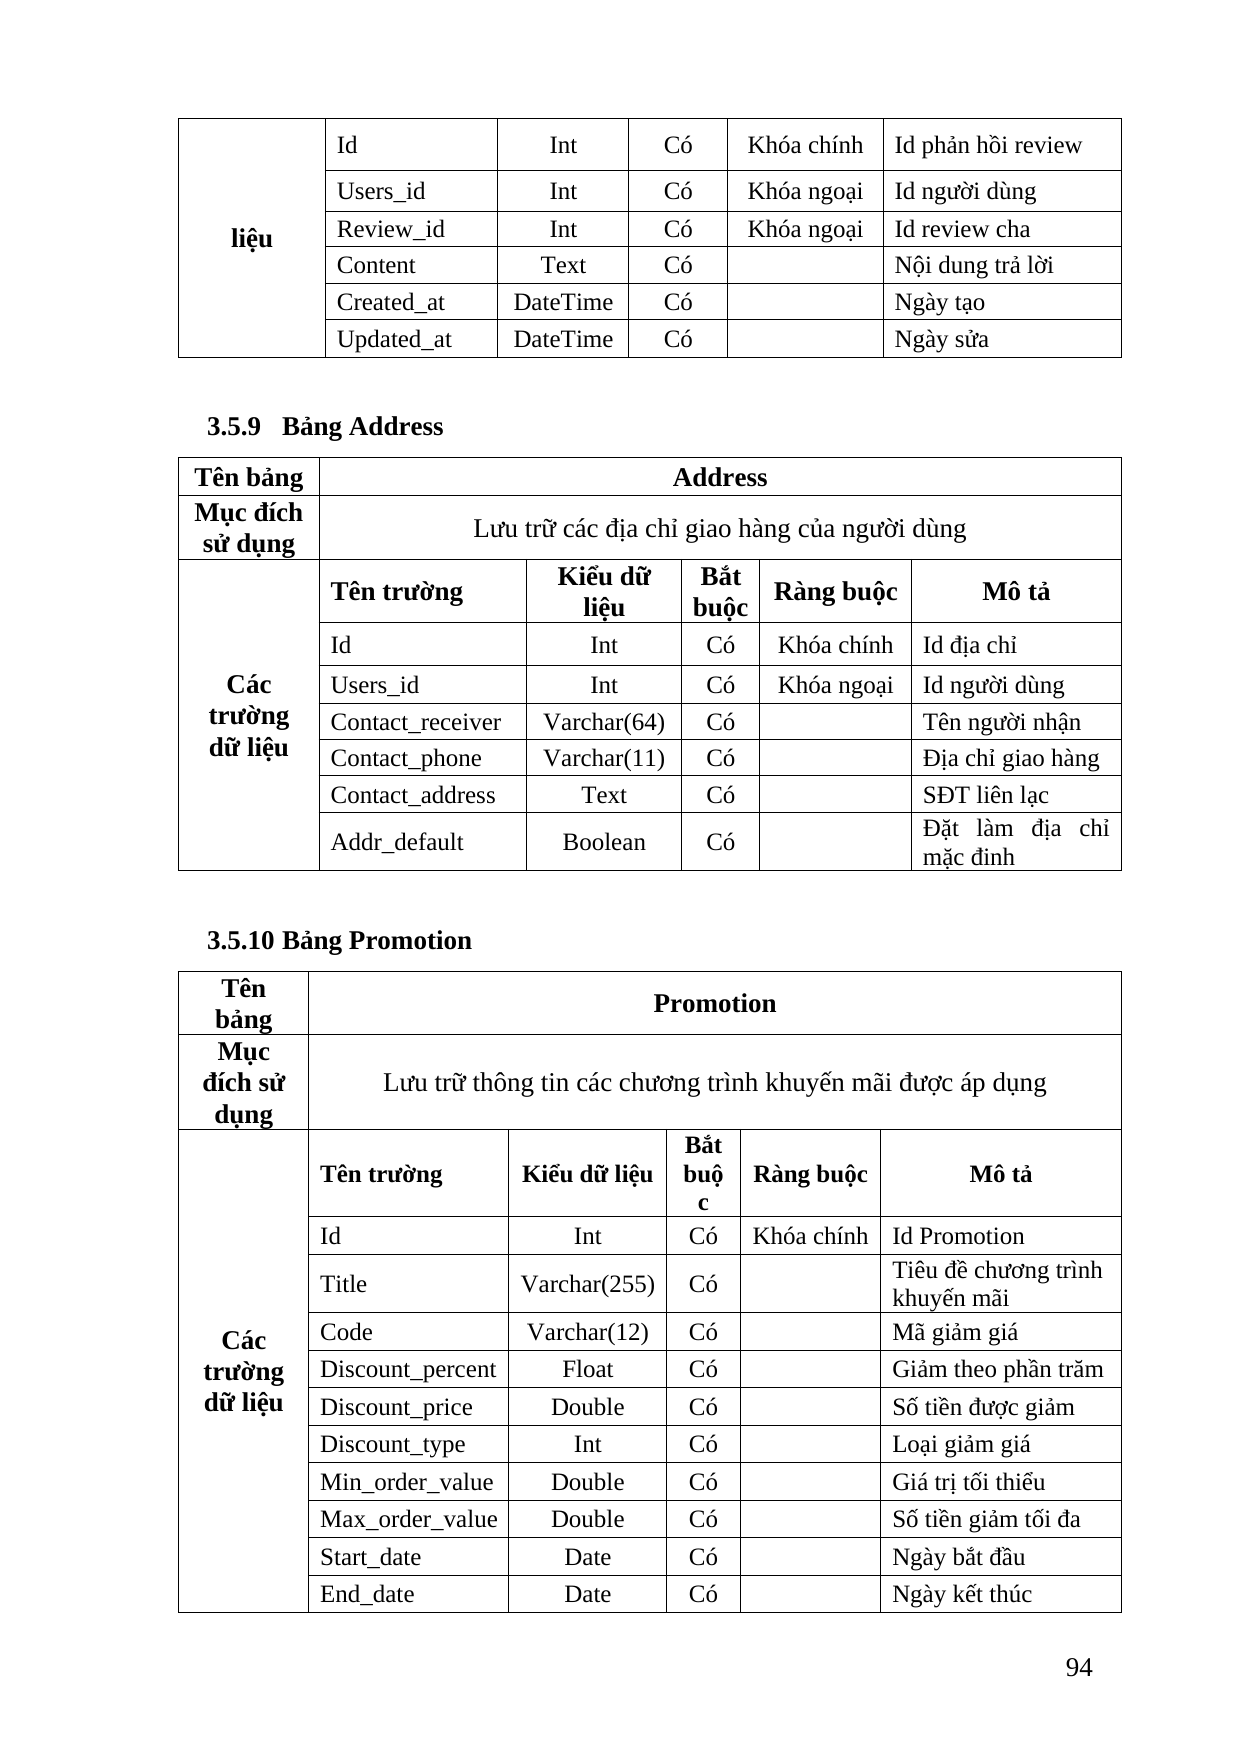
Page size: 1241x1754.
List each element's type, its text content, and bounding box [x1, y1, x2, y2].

table_cell [760, 704, 911, 739]
table_cell Id phản hồi review [884, 119, 1121, 169]
table_cell Mã giảm giá [881, 1313, 1121, 1350]
table_cell [741, 1576, 880, 1612]
table_cell Loại giảm giá [881, 1426, 1121, 1462]
table_cell Mục đích sử dụng [179, 496, 319, 559]
table_cell Có [682, 776, 759, 812]
table_cell [741, 1351, 880, 1387]
table_header Address [320, 458, 1121, 495]
table_cell Tên trường [320, 560, 526, 622]
table_cell [741, 1538, 880, 1575]
table_cell Varchar(11) [527, 740, 681, 775]
table_cell Có [667, 1313, 740, 1350]
table_cell Có [629, 320, 727, 357]
table_cell Discount_price [309, 1388, 508, 1425]
table_cell Khóa chính [728, 119, 883, 169]
table_cell Có [667, 1388, 740, 1425]
table_cell Ngày sửa [884, 320, 1121, 357]
table_cell Content [326, 247, 497, 283]
table_cell Users_id [320, 666, 526, 702]
table_cell Int [498, 119, 628, 169]
table_cell Text [527, 776, 681, 812]
table_cell Created_at [326, 284, 497, 319]
table_cell Mục đích sử dụng [179, 1035, 308, 1129]
table_cell Khóa chính [741, 1217, 880, 1254]
table_cell Min_order_value [309, 1463, 508, 1500]
table_cell Các trường dữ liệu [179, 1130, 308, 1612]
table_cell Float [509, 1351, 666, 1387]
table_cell Text [498, 247, 628, 283]
table_cell Đặt làm địa chỉ mặc đinh [912, 813, 1121, 870]
table_cell Contact_receiver [320, 704, 526, 739]
table_cell Double [509, 1388, 666, 1425]
table_cell [728, 284, 883, 319]
table_header Tên bảng [179, 458, 319, 495]
table_cell Addr_default [320, 813, 526, 870]
table_cell Số tiền được giảm [881, 1388, 1121, 1425]
table_cell Updated_at [326, 320, 497, 357]
table_cell Kiểu dữ liệu [527, 560, 681, 622]
table_cell Có [667, 1538, 740, 1575]
table_cell Title [309, 1255, 508, 1312]
table_cell Có [667, 1463, 740, 1500]
table_cell Có [682, 740, 759, 775]
table_cell Int [498, 171, 628, 211]
table_cell [728, 320, 883, 357]
table_cell Kiểu dữ liệu [509, 1130, 666, 1216]
table_cell Tiêu đề chương trình khuyến mãi [881, 1255, 1121, 1312]
table_cell Khóa chính [760, 623, 911, 665]
table_cell Tên người nhận [912, 704, 1121, 739]
table_cell Max_order_value [309, 1501, 508, 1537]
table_cell Id [326, 119, 497, 169]
table_cell Mô tả [881, 1130, 1121, 1216]
table_cell Có [629, 284, 727, 319]
table_cell Các trường dữ liệu [179, 560, 319, 870]
table_cell Ngày tạo [884, 284, 1121, 319]
table_cell Có [629, 119, 727, 169]
table_cell Id Promotion [881, 1217, 1121, 1254]
table_cell [741, 1463, 880, 1500]
table_cell Bắt buộc [667, 1130, 740, 1216]
table_cell Contact_phone [320, 740, 526, 775]
table_cell [760, 740, 911, 775]
table_cell [760, 776, 911, 812]
table_cell Có [629, 247, 727, 283]
table_cell Contact_address [320, 776, 526, 812]
table_cell Có [667, 1576, 740, 1612]
table_cell DateTime [498, 284, 628, 319]
table_cell Double [509, 1501, 666, 1537]
table_cell Id [309, 1217, 508, 1254]
table_cell Có [667, 1255, 740, 1312]
table_cell [741, 1426, 880, 1462]
table_cell Date [509, 1538, 666, 1575]
table_cell Id review cha [884, 212, 1121, 246]
subtitle Bảng Promotion [207, 924, 1092, 956]
table_cell Giá trị tối thiểu [881, 1463, 1121, 1500]
table_cell Ràng buộc [741, 1130, 880, 1216]
table_cell Id người dùng [912, 666, 1121, 702]
table_cell Discount_type [309, 1426, 508, 1462]
table_cell SĐT liên lạc [912, 776, 1121, 812]
table_header Tên bảng [179, 972, 308, 1034]
table_cell Ngày bắt đầu [881, 1538, 1121, 1575]
table_cell [741, 1501, 880, 1537]
table_cell [741, 1388, 880, 1425]
table_cell Int [527, 623, 681, 665]
table_cell Ràng buộc [760, 560, 911, 622]
subtitle Bảng Address [207, 411, 1092, 442]
table_cell Giảm theo phần trăm [881, 1351, 1121, 1387]
table_cell Nội dung trả lời [884, 247, 1121, 283]
table_cell Id [320, 623, 526, 665]
table_cell Khóa ngoại [728, 212, 883, 246]
table_cell Có [629, 212, 727, 246]
table_cell Có [682, 704, 759, 739]
table_cell Int [509, 1426, 666, 1462]
table_cell Users_id [326, 171, 497, 211]
table_cell [741, 1255, 880, 1312]
table_cell Boolean [527, 813, 681, 870]
table_cell Tên trường [309, 1130, 508, 1216]
table_cell Code [309, 1313, 508, 1350]
table_cell Có [667, 1501, 740, 1537]
table_cell Double [509, 1463, 666, 1500]
table_cell Date [509, 1576, 666, 1612]
table_cell Có [667, 1217, 740, 1254]
table_cell Có [667, 1351, 740, 1387]
table_cell Địa chỉ giao hàng [912, 740, 1121, 775]
table_cell Có [667, 1426, 740, 1462]
table_cell Lưu trữ các địa chỉ giao hàng của người dùng [320, 496, 1121, 559]
table_cell [728, 247, 883, 283]
table_cell Varchar(255) [509, 1255, 666, 1312]
table_cell Id người dùng [884, 171, 1121, 211]
table_cell Int [509, 1217, 666, 1254]
table_cell Id địa chỉ [912, 623, 1121, 665]
table_cell Int [527, 666, 681, 702]
table_cell Có [682, 813, 759, 870]
table_cell Khóa ngoại [728, 171, 883, 211]
table_cell Mô tả [912, 560, 1121, 622]
table_cell [741, 1313, 880, 1350]
table_cell End_date [309, 1576, 508, 1612]
table_cell Các trường dữ liệu [179, 119, 325, 357]
table_cell Varchar(12) [509, 1313, 666, 1350]
table_cell Có [682, 623, 759, 665]
table_cell Ngày kết thúc [881, 1576, 1121, 1612]
table_cell Varchar(64) [527, 704, 681, 739]
table_header Promotion [309, 972, 1121, 1034]
table_cell [760, 813, 911, 870]
table_cell DateTime [498, 320, 628, 357]
table_cell Khóa ngoại [760, 666, 911, 702]
table_cell Số tiền giảm tối đa [881, 1501, 1121, 1537]
table_cell Bắt buộc [682, 560, 759, 622]
table_cell Có [629, 171, 727, 211]
table_cell Review_id [326, 212, 497, 246]
table_cell Start_date [309, 1538, 508, 1575]
table_cell Lưu trữ thông tin các chương trình khuyến mãi được áp dụng [309, 1035, 1121, 1129]
table_cell Int [498, 212, 628, 246]
table_cell Discount_percent [309, 1351, 508, 1387]
table_cell Có [682, 666, 759, 702]
